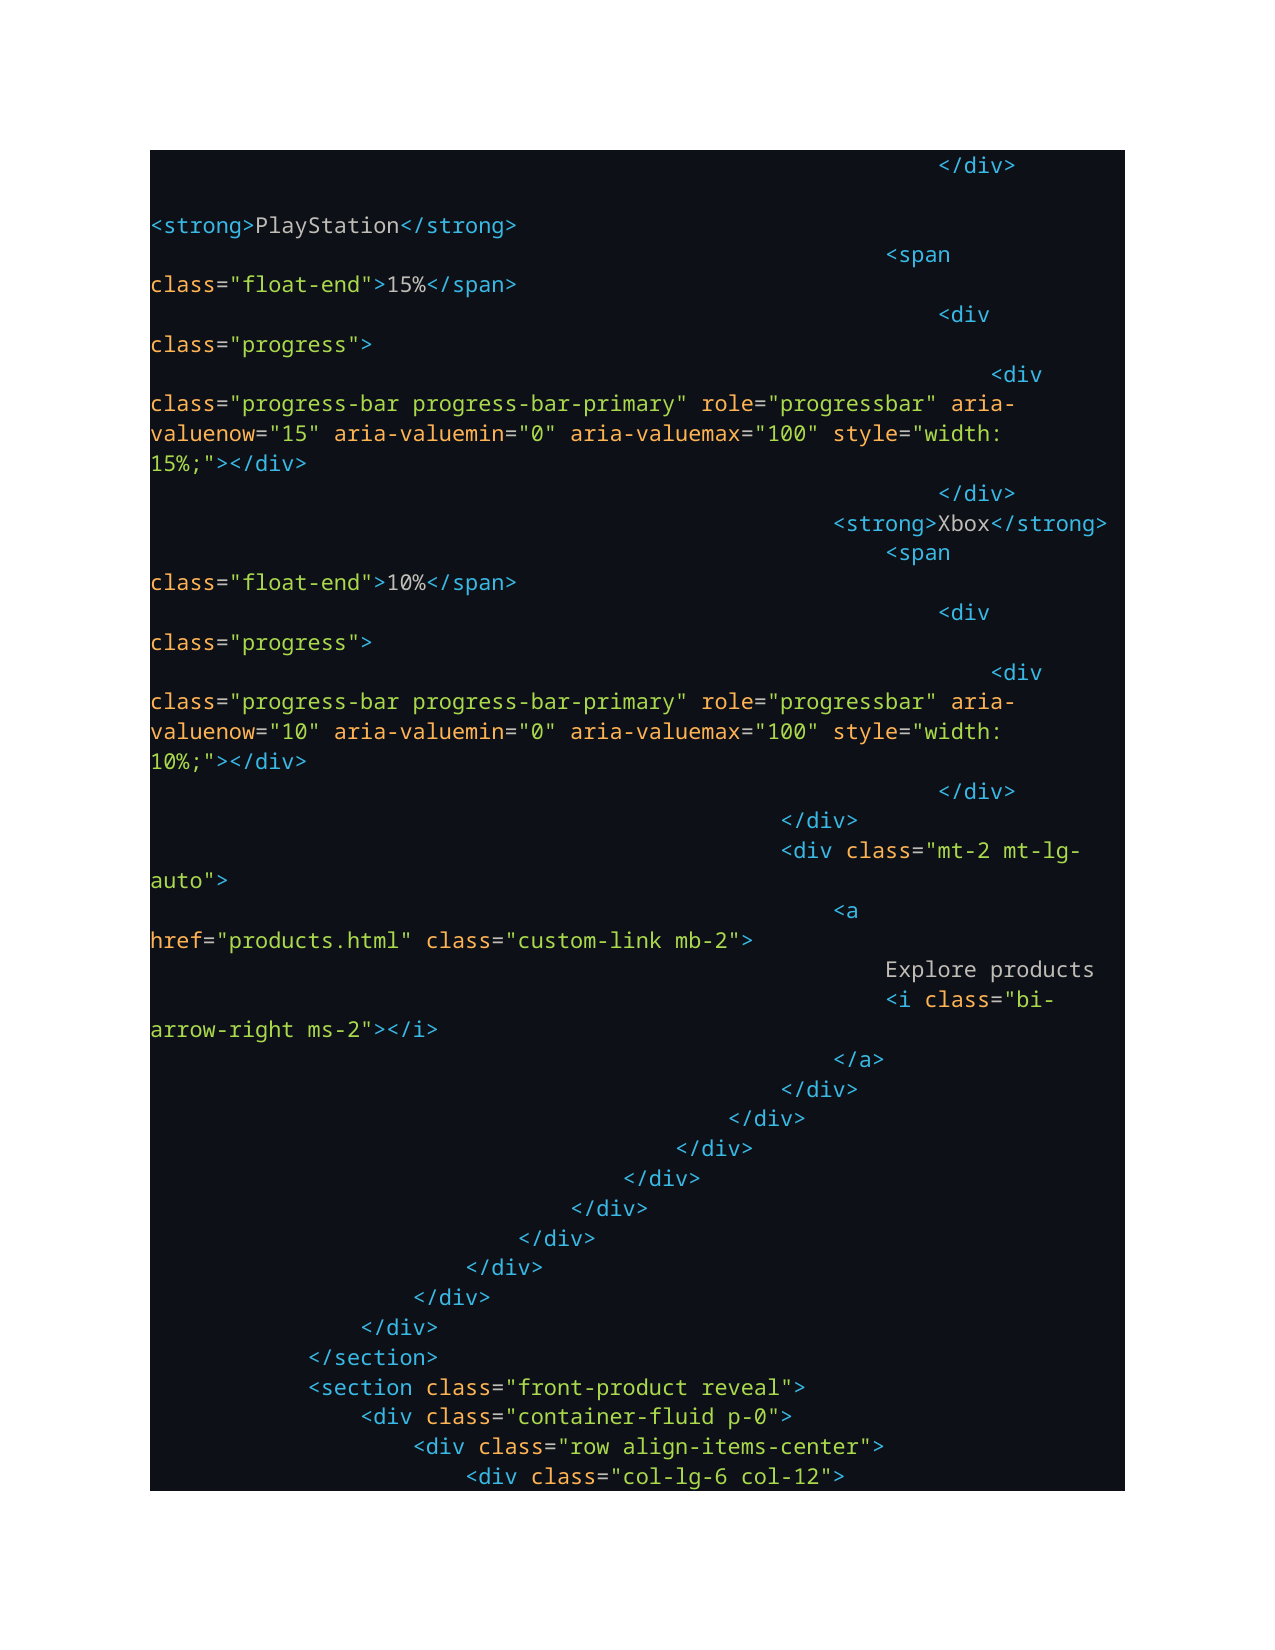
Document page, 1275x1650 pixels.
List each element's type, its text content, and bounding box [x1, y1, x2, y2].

text </div> [150, 1312, 1125, 1342]
text <div class="progress-bar progress-bar-primary" role="progressbar" aria-valuenow="15" aria-valuemin="0" aria-valuemax="100" style="width: 15%;"></div> [150, 358, 1125, 478]
text <strong>Xbox</strong> [150, 507, 1125, 537]
text </div> [150, 478, 1125, 507]
text <div class="progress-bar progress-bar-primary" role="progressbar" aria-valuenow="10" aria-valuemin="0" aria-valuemax="100" style="width: 10%;"></div> [150, 656, 1125, 776]
text </div> [150, 1133, 1125, 1163]
text </div> [150, 1282, 1125, 1312]
text <div class="progress"> [150, 597, 1125, 656]
text <span class="float-end">10%</span> [150, 537, 1125, 597]
text </div> [150, 1073, 1125, 1103]
text </div> [150, 1252, 1125, 1282]
text <section class="front-product reveal"> [150, 1371, 1125, 1401]
text </div> [150, 150, 1125, 180]
text <a href="products.html" class="custom-link mb-2"> [150, 895, 1125, 954]
text </div> [150, 1193, 1125, 1222]
text <div class="col-lg-6 col-12"> [150, 1461, 1125, 1491]
text <div class="container-fluid p-0"> [150, 1401, 1125, 1431]
text Explore products [150, 954, 1125, 984]
text <div class="row align-items-center"> [150, 1431, 1125, 1461]
text <span class="float-end">15%</span> [150, 239, 1125, 299]
text <div class="mt-2 mt-lg-auto"> [150, 835, 1125, 895]
text </a> [150, 1044, 1125, 1073]
text </div> [150, 1103, 1125, 1133]
text <i class="bi-arrow-right ms-2"></i> [150, 984, 1125, 1044]
text <div class="progress"> [150, 299, 1125, 358]
text <strong>PlayStation</strong> [150, 180, 1125, 239]
text </div> [150, 776, 1125, 805]
text </div> [150, 805, 1125, 835]
text </div> [150, 1222, 1125, 1252]
text </div> [150, 1163, 1125, 1193]
text </section> [150, 1342, 1125, 1371]
